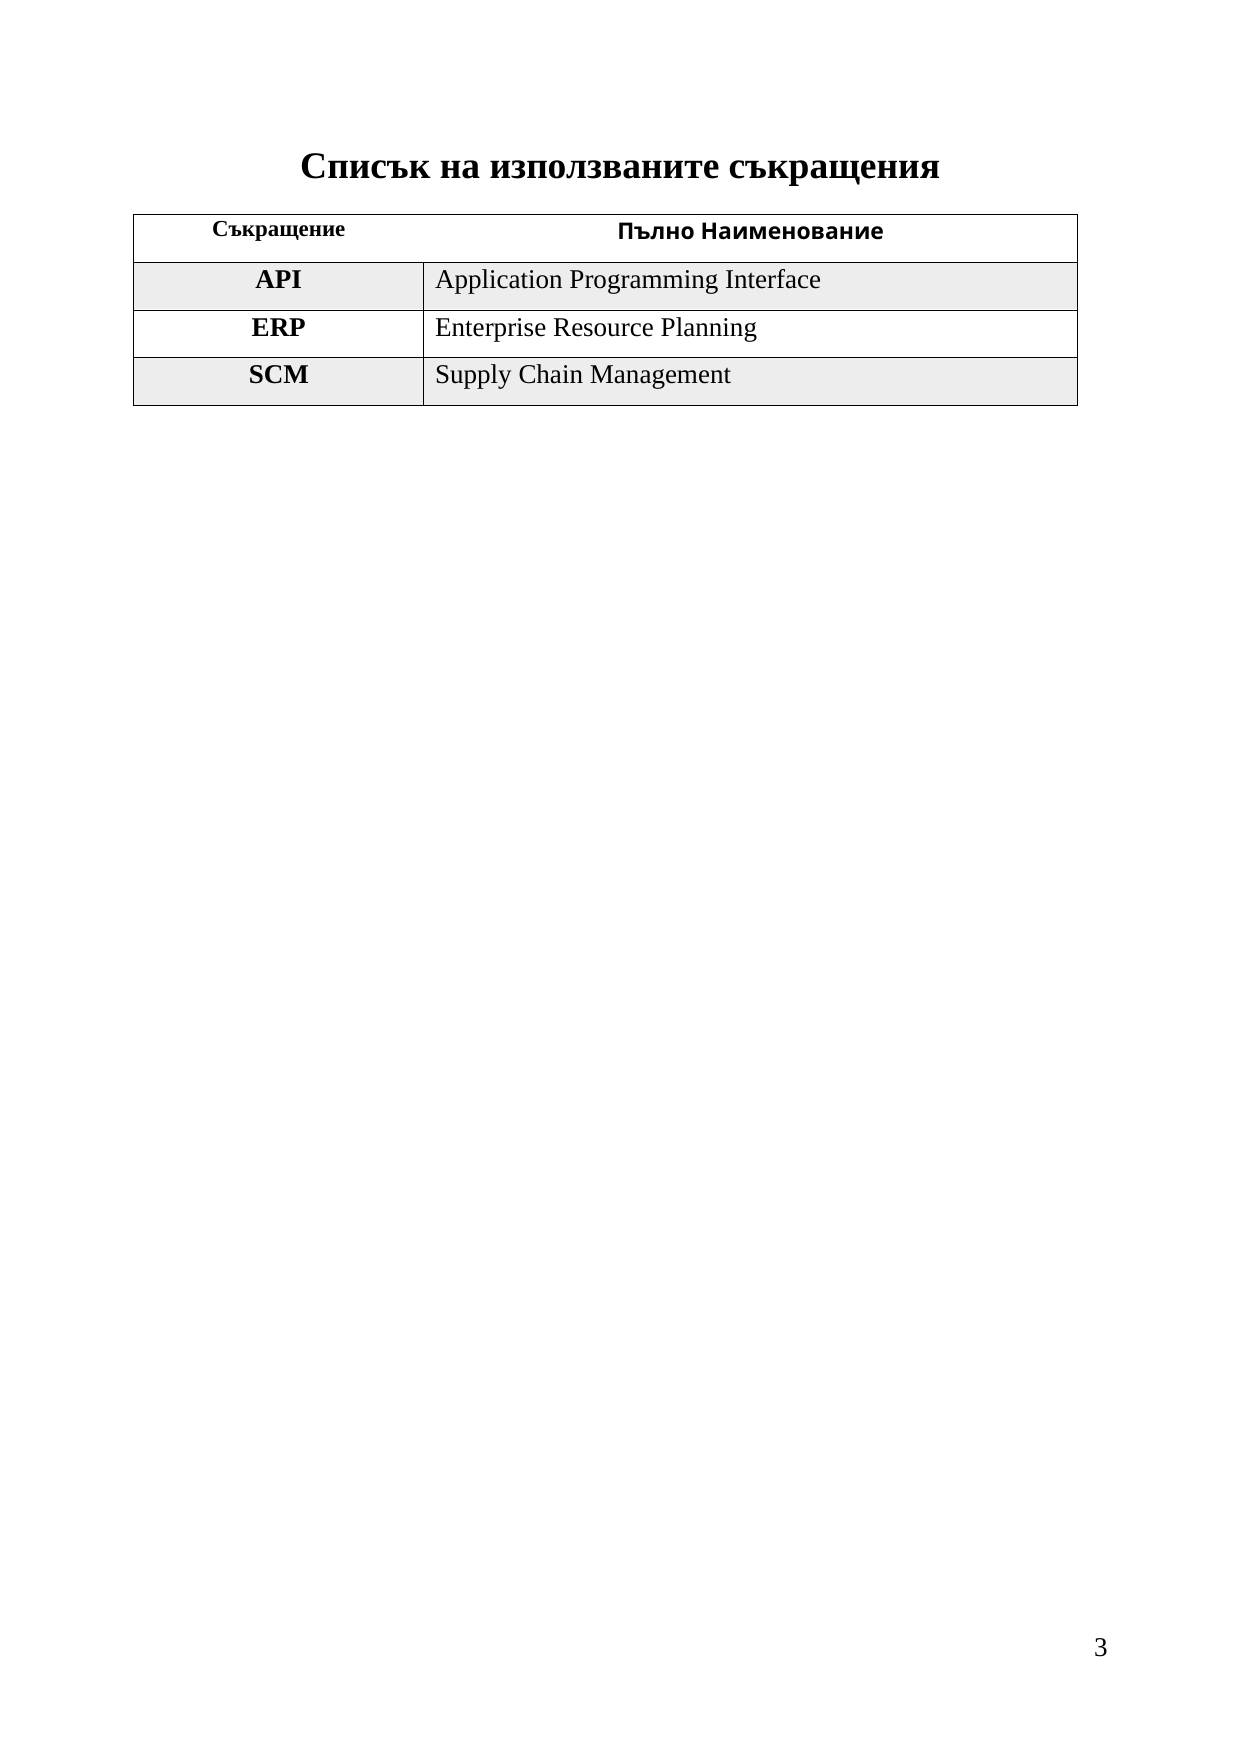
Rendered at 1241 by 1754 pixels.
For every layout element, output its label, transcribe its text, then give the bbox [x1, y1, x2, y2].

table_cell Supply Chain Management [424, 358, 1077, 405]
table_header Съкращение [134, 215, 423, 262]
table_cell SCM [134, 358, 423, 405]
table_cell Enterprise Resource Planning [424, 311, 1077, 357]
table_cell ERP [134, 311, 423, 357]
table_header Пълно Наименование [424, 215, 1077, 262]
table_cell Application Programming Interface [424, 263, 1077, 309]
table_cell API [134, 263, 423, 309]
subtitle Списък на използваните съкращения [133, 143, 1107, 186]
